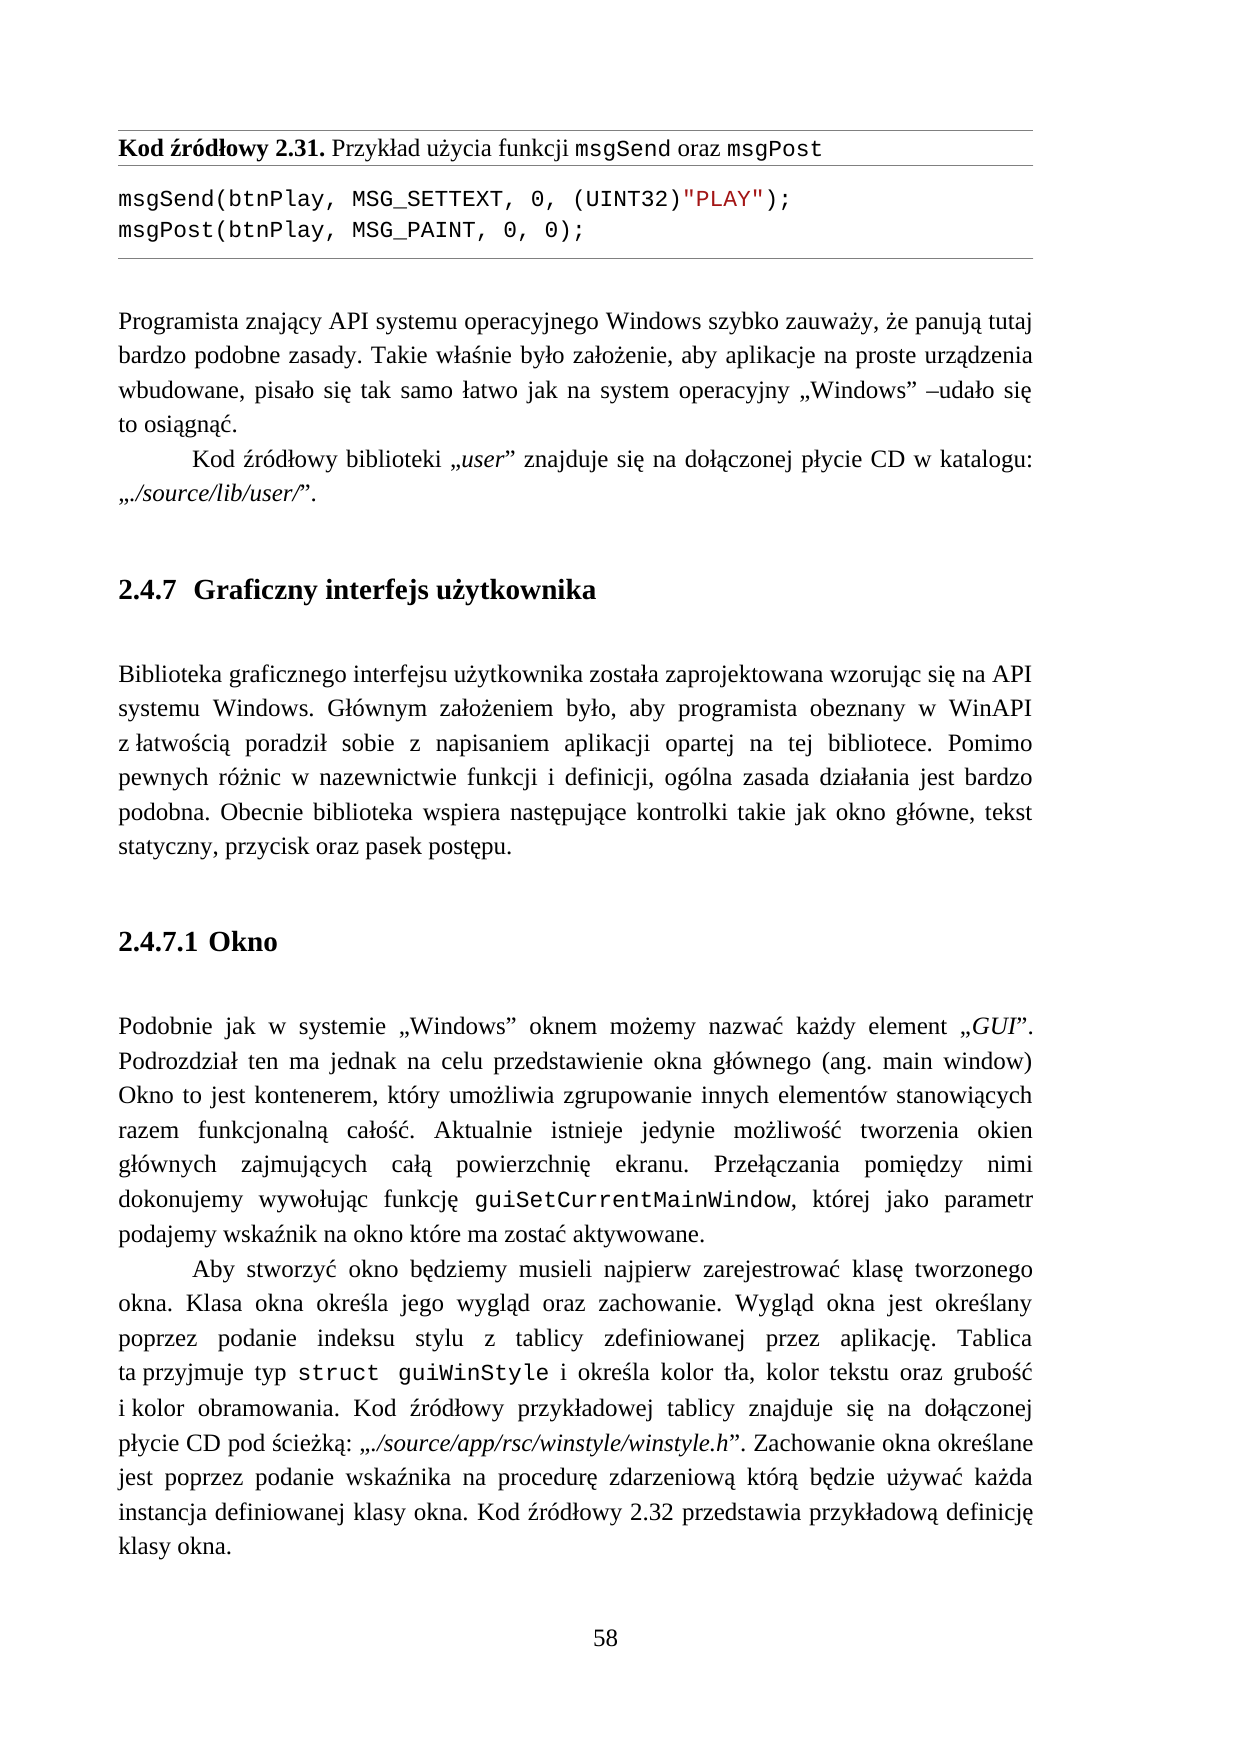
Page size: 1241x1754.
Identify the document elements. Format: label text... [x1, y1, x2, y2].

subtitle Graficzny interfejs użytkownika [118, 572, 1033, 606]
text Podobnie jak w systemie „Windows” oknem możemy nazwać każdy element „GUI”. Podrozdział ten ma jednak na celu przedstawienie okna głównego (ang. main window) Okno to jest kontenerem, który umożliwia zgrupowanie innych elementów stanowiących razem funkcjonalną całość. Aktualnie istnieje jedynie możliwość tworzenia okien głównych zajmujących całą powierzchnię ekranu. Przełączania pomiędzy nimi dokonujemy wywołując funkcję guiSetCurrentMainWindow, której jako parametr podajemy wskaźnik na okno które ma zostać aktywowane. [118, 1011, 1033, 1248]
text Biblioteka graficznego interfejsu użytkownika została zaprojektowana wzorując się na API systemu Windows. Głównym założeniem było, aby programista obeznany w WinAPI z łatwością poradził sobie z napisaniem aplikacji opartej na tej bibliotece. Pomimo pewnych różnic w nazewnictwie funkcji i definicji, ogólna zasada działania jest bardzo podobna. Obecnie biblioteka wspiera następujące kontrolki takie jak okno główne, tekst statyczny, przycisk oraz pasek postępu. [118, 659, 1033, 860]
text Aby stworzyć okno będziemy musieli najpierw zarejestrować klasę tworzonego okna. Klasa okna określa jego wygląd oraz zachowanie. Wygląd okna jest określany poprzez podanie indeksu stylu z tablicy zdefiniowanej przez aplikację. Tablica ta przyjmuje typ struct guiWinStyle i określa kolor tła, kolor tekstu oraz grubość i kolor obramowania. Kod źródłowy przykładowej tablicy znajduje się na dołączonej płycie CD pod ścieżką: „./source/app/rsc/winstyle/winstyle.h”. Zachowanie okna określane jest poprzez podanie wskaźnika na procedurę zdarzeniową którą będzie używać każda instancja definiowanej klasy okna. Kod źródłowy 2.32 przedstawia przykładową definicję klasy okna. [118, 1254, 1033, 1560]
text msgPost(btnPlay, MSG_PAINT, 0, 0); [118, 218, 1033, 258]
text msgSend(btnPlay, MSG_SETTEXT, 0, (UINT32)"PLAY"); [118, 187, 1033, 213]
text Programista znający API systemu operacyjnego Windows szybko zauważy, że panują tutaj bardzo podobne zasady. Takie właśnie było założenie, aby aplikacje na proste urządzenia wbudowane, pisało się tak samo łatwo jak na system operacyjny „Windows” –udało się to osiągnąć. [118, 306, 1033, 438]
text Kod źródłowy 2.31. Przykład użycia funkcji msgSend oraz msgPost [118, 131, 1033, 165]
subtitle Okno [118, 924, 1033, 958]
text Kod źródłowy biblioteki „user” znajduje się na dołączonej płycie CD w katalogu: „./source/lib/user/”. [118, 444, 1033, 507]
